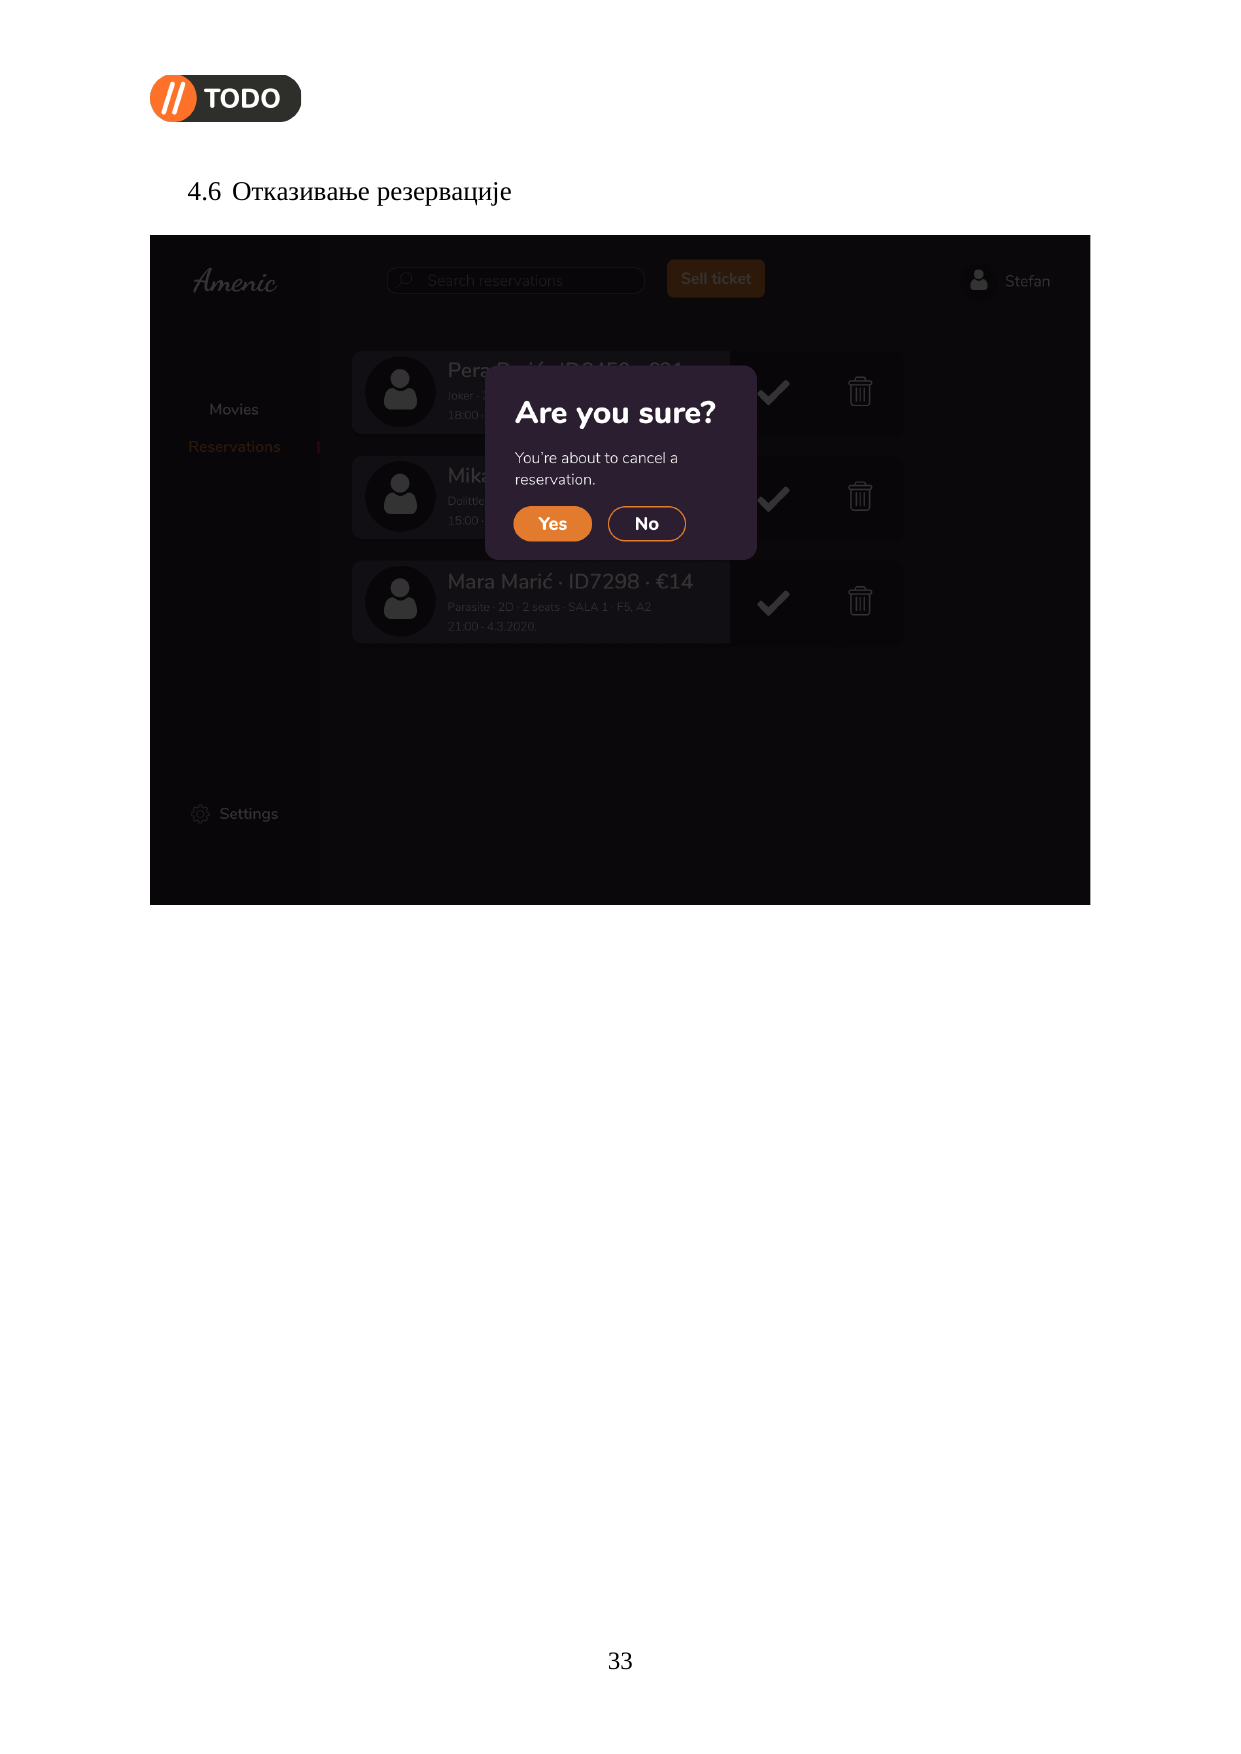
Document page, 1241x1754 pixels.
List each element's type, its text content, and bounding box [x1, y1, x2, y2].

subtitle Отказивање резервације [187, 175, 1090, 206]
picture [150, 235, 1091, 905]
picture [150, 75, 302, 122]
